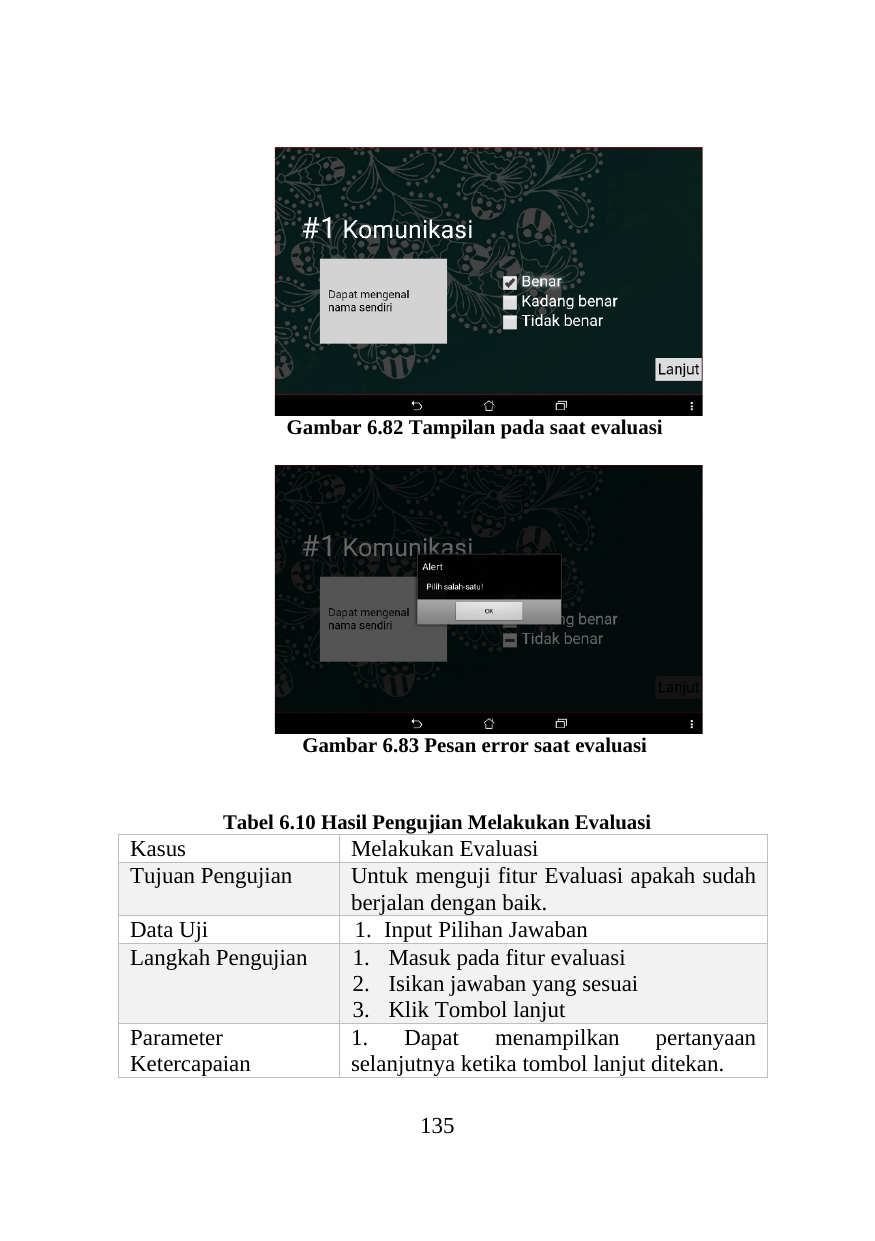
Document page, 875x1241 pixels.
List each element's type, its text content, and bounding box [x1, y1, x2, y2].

picture [274, 465, 703, 734]
table_header Kasus [119, 835, 339, 862]
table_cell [119, 1024, 339, 1077]
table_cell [340, 1024, 767, 1077]
picture [274, 147, 703, 416]
table_cell Masuk pada fitur evaluasi Isikan jawaban yang sesuai Klik Tombol lanjut [340, 944, 767, 1023]
table_cell Untuk menguji fitur Evaluasi apakah sudah berjalan dengan baik. [340, 863, 767, 915]
table_cell Data Uji [119, 916, 339, 943]
table_cell Langkah Pengujian [119, 944, 339, 1023]
table_cell Input Pilihan Jawaban [340, 916, 767, 943]
table_header Melakukan Evaluasi [340, 835, 767, 862]
table_cell Tujuan Pengujian [119, 863, 339, 915]
